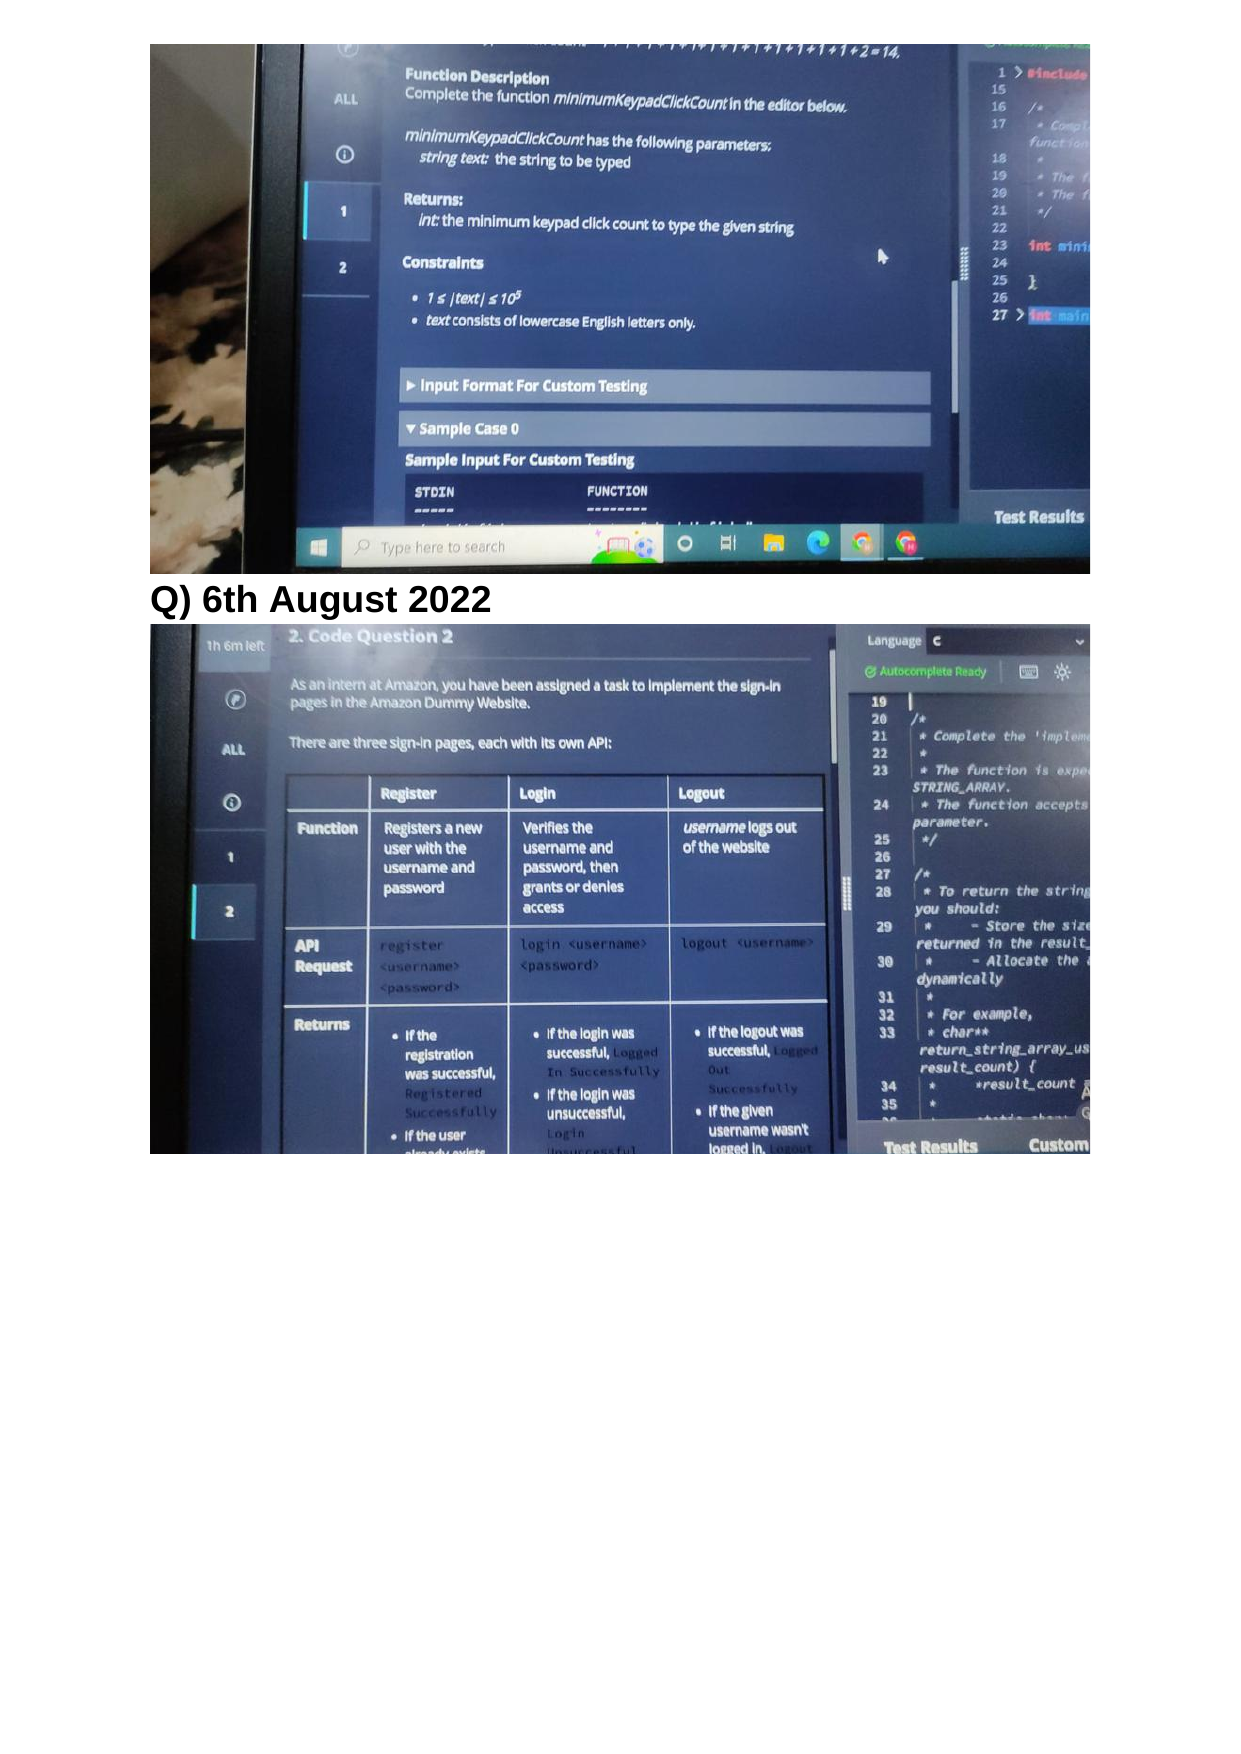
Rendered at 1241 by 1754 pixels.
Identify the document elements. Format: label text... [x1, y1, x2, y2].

picture [150, 44, 1091, 574]
text Q) 6th August 2022 [150, 577, 1090, 624]
picture [150, 624, 1091, 1154]
